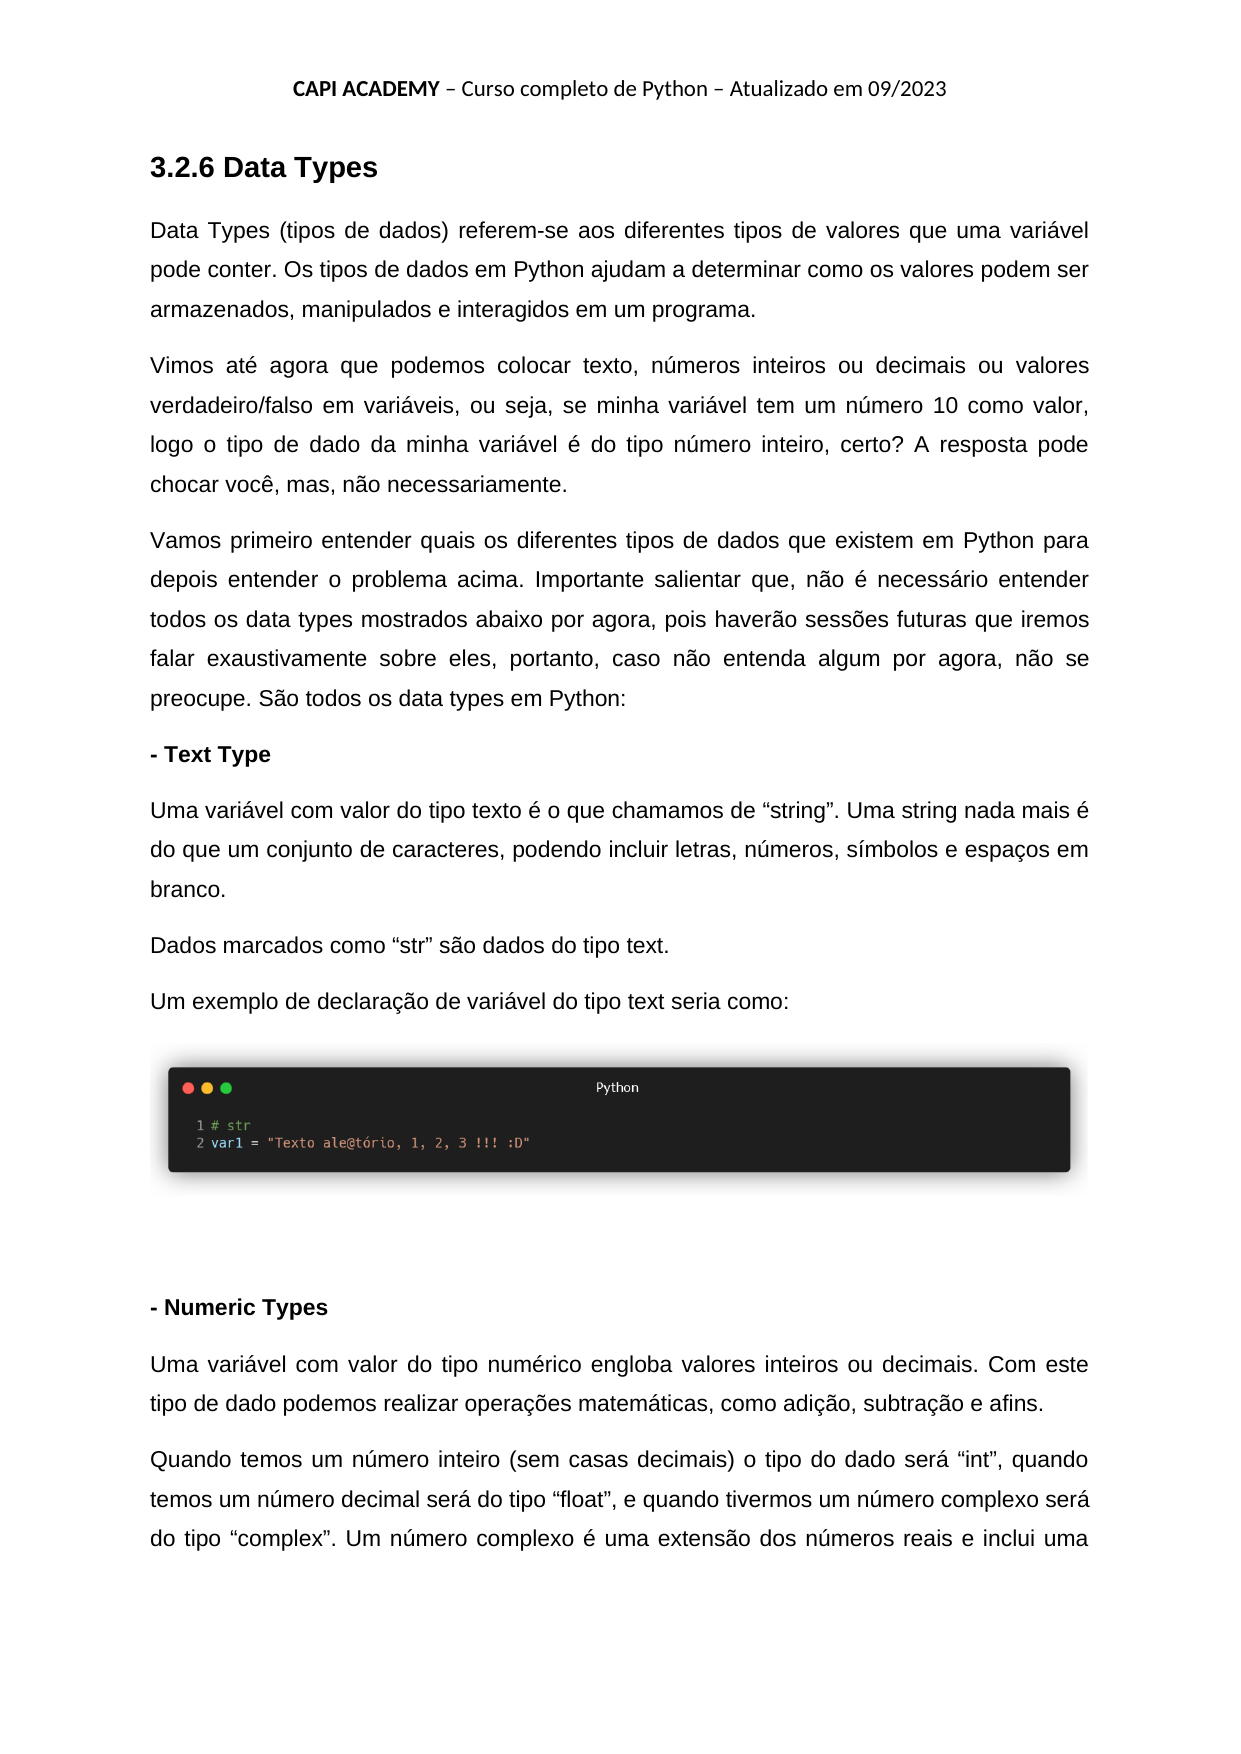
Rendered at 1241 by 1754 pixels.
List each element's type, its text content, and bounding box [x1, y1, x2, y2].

text - Text Type [150, 741, 1090, 767]
text Data Types (tipos de dados) referem-se aos diferentes tipos de valores que uma variável pode conter. Os tipos de dados em Python ajudam a determinar como os valores podem ser armazenados, manipulados e interagidos em um programa. [150, 217, 1090, 322]
text Vimos até agora que podemos colocar texto, números inteiros ou decimais ou valores verdadeiro/falso em variáveis, ou seja, se minha variável tem um número 10 como valor, logo o tipo de dado da minha variável é do tipo número inteiro, certo? A resposta pode chocar você, mas, não necessariamente. [150, 352, 1090, 497]
text Uma variável com valor do tipo numérico engloba valores inteiros ou decimais. Com este tipo de dado podemos realizar operações matemáticas, como adição, subtração e afins. [150, 1351, 1090, 1416]
text 3.2.6 Data Types [150, 150, 1090, 183]
text Dados marcados como “str” são dados do tipo text. [150, 932, 1090, 958]
text - Numeric Types [150, 1294, 1090, 1321]
text Um exemplo de declaração de variável do tipo text seria como: [150, 988, 1090, 1014]
picture [150, 1043, 1088, 1196]
text Uma variável com valor do tipo texto é o que chamamos de “string”. Uma string nada mais é do que um conjunto de caracteres, podendo incluir letras, números, símbolos e espaços em branco. [150, 797, 1090, 902]
text Vamos primeiro entender quais os diferentes tipos de dados que existem em Python para depois entender o problema acima. Importante salientar que, não é necessário entender todos os data types mostrados abaixo por agora, pois haverão sessões futuras que iremos falar exaustivamente sobre eles, portanto, caso não entenda algum por agora, não se preocupe. São todos os data types em Python: [150, 527, 1090, 711]
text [150, 1446, 1090, 1551]
